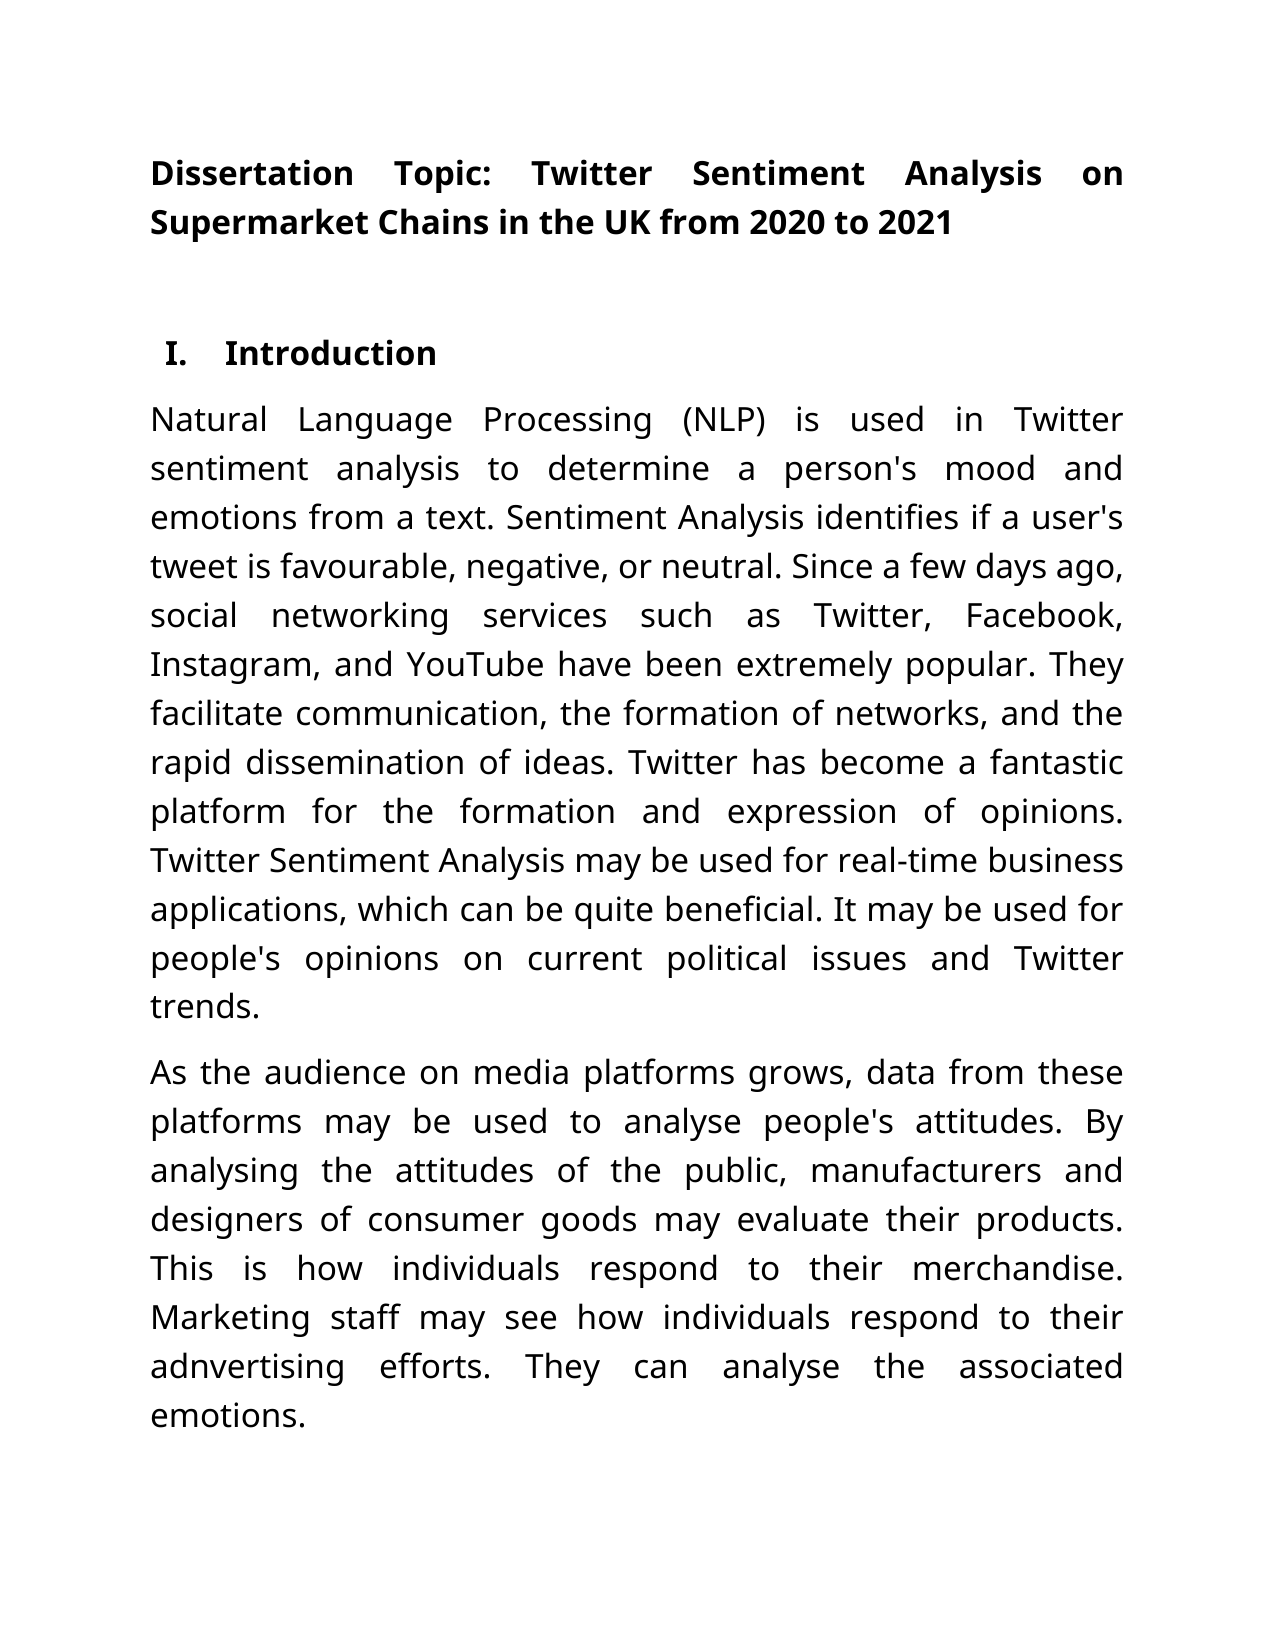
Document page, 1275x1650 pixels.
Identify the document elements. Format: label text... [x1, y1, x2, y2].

text Dissertation Topic: Twitter Sentiment Analysis on Supermarket Chains in the UK from 2020 to 2021 [150, 150, 1125, 244]
text Natural Language Processing (NLP) is used in Twitter sentiment analysis to determine a person's mood and emotions from a text. Sentiment Analysis identifies if a user's tweet is favourable, negative, or neutral. Since a few days ago, social networking services such as Twitter, Facebook, Instagram, and YouTube have been extremely popular. They facilitate communication, the formation of networks, and the rapid dissemination of ideas. Twitter has become a fantastic platform for the formation and expression of opinions. Twitter Sentiment Analysis may be used for real-time business applications, which can be quite beneficial. It may be used for people's opinions on current political issues and Twitter trends. [150, 396, 1125, 1029]
list Introduction [187, 330, 1125, 376]
text As the audience on media platforms grows, data from these platforms may be used to analyse people's attitudes. By analysing the attitudes of the public, manufacturers and designers of consumer goods may evaluate their products. This is how individuals respond to their merchandise. Marketing staff may see how individuals respond to their adnvertising efforts. They can analyse the associated emotions. [150, 1049, 1125, 1437]
